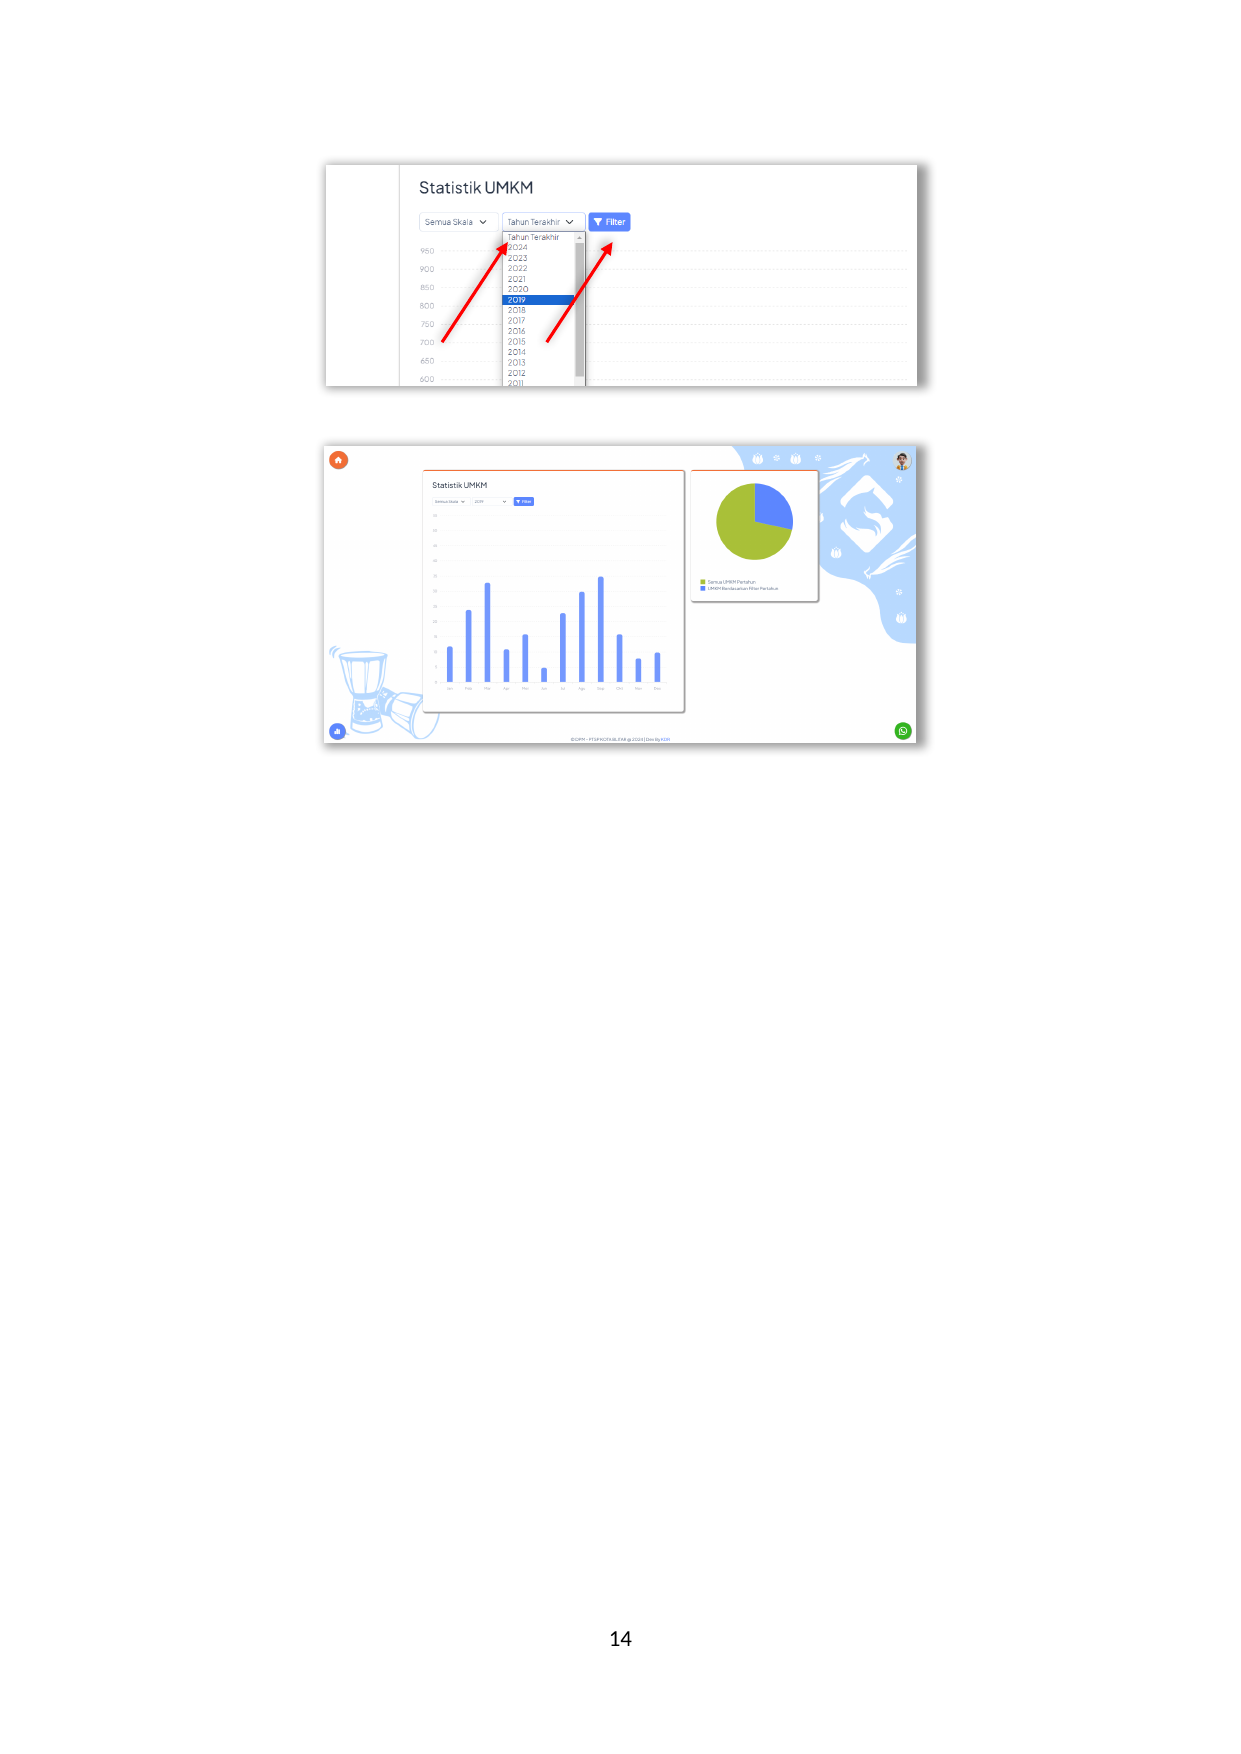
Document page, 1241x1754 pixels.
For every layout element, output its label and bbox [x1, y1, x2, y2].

picture [326, 165, 917, 386]
picture [324, 446, 916, 743]
